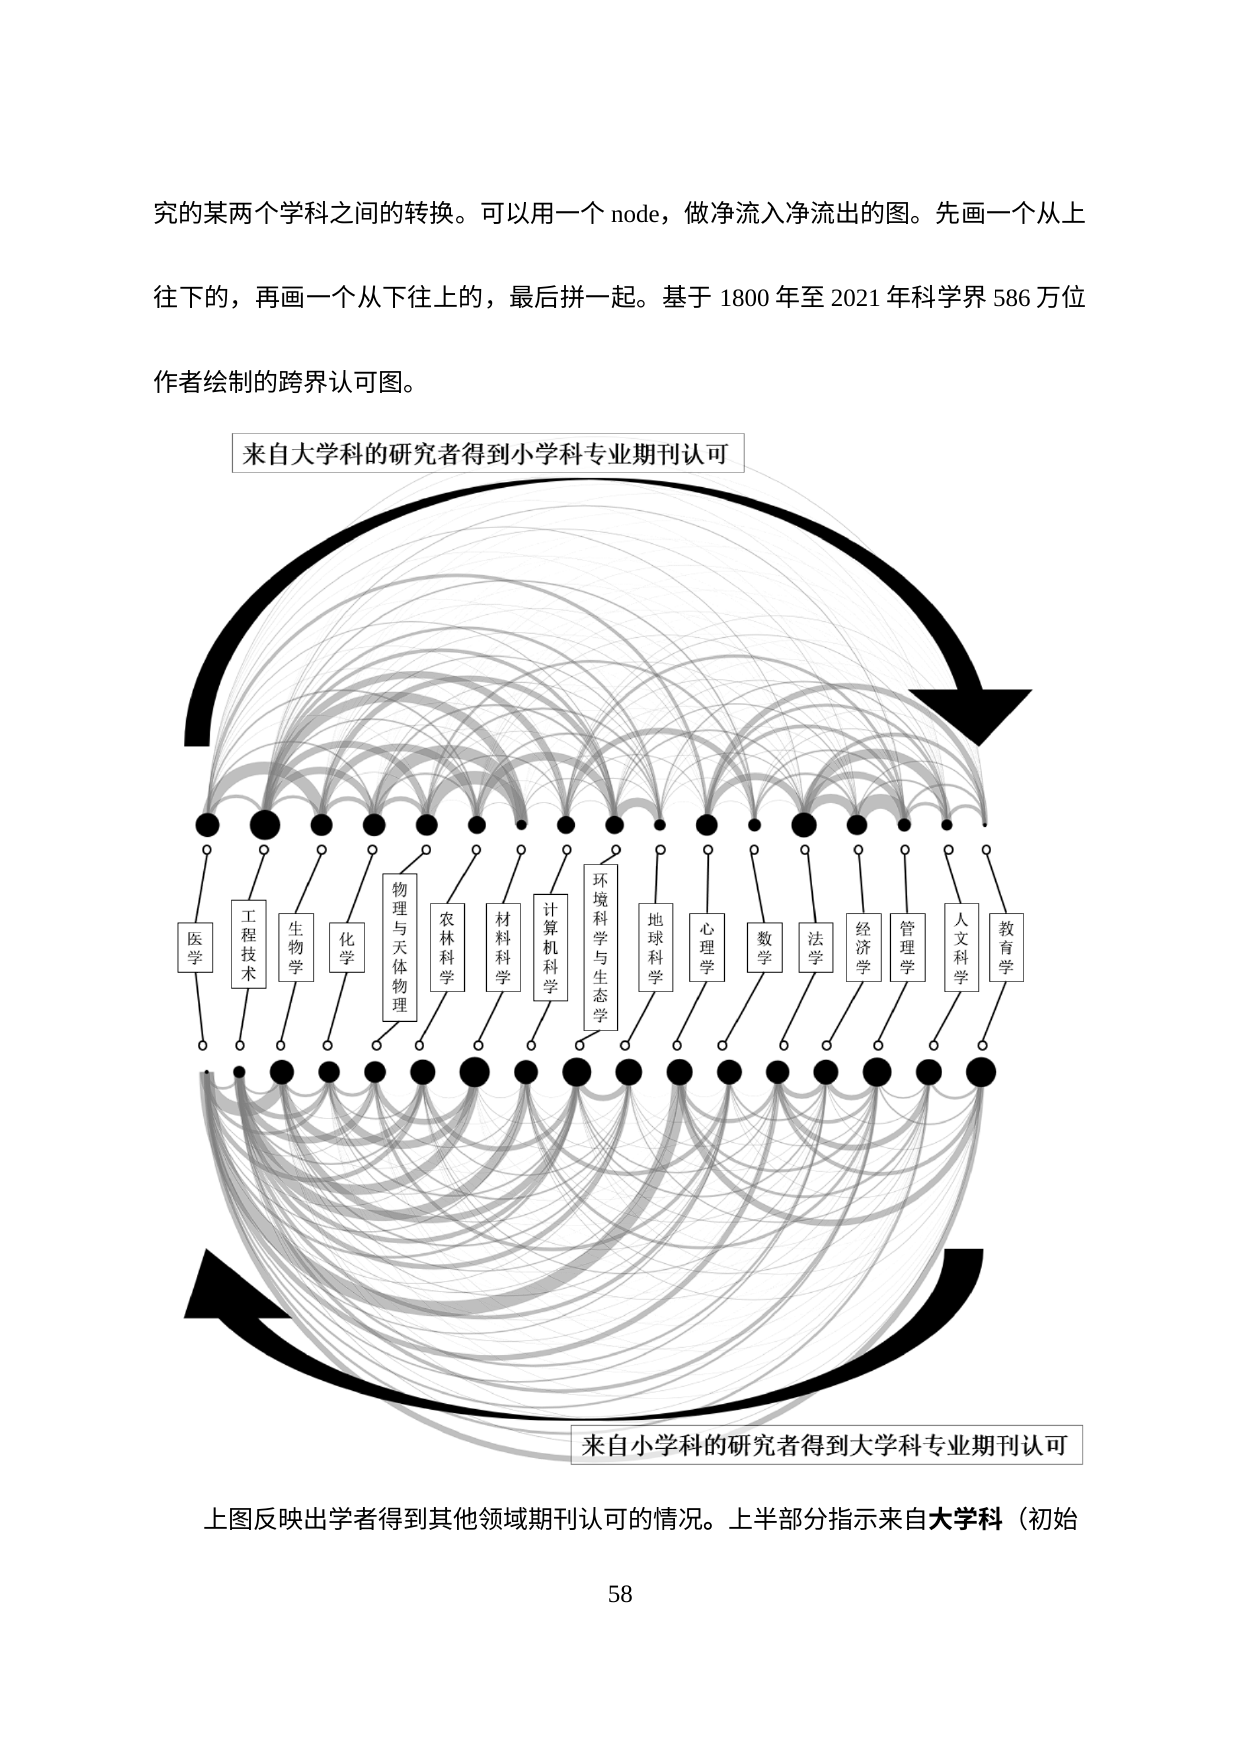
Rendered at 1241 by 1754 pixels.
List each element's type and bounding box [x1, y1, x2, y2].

picture [153, 423, 1087, 1470]
text [153, 1484, 1087, 1552]
text [153, 177, 1087, 415]
